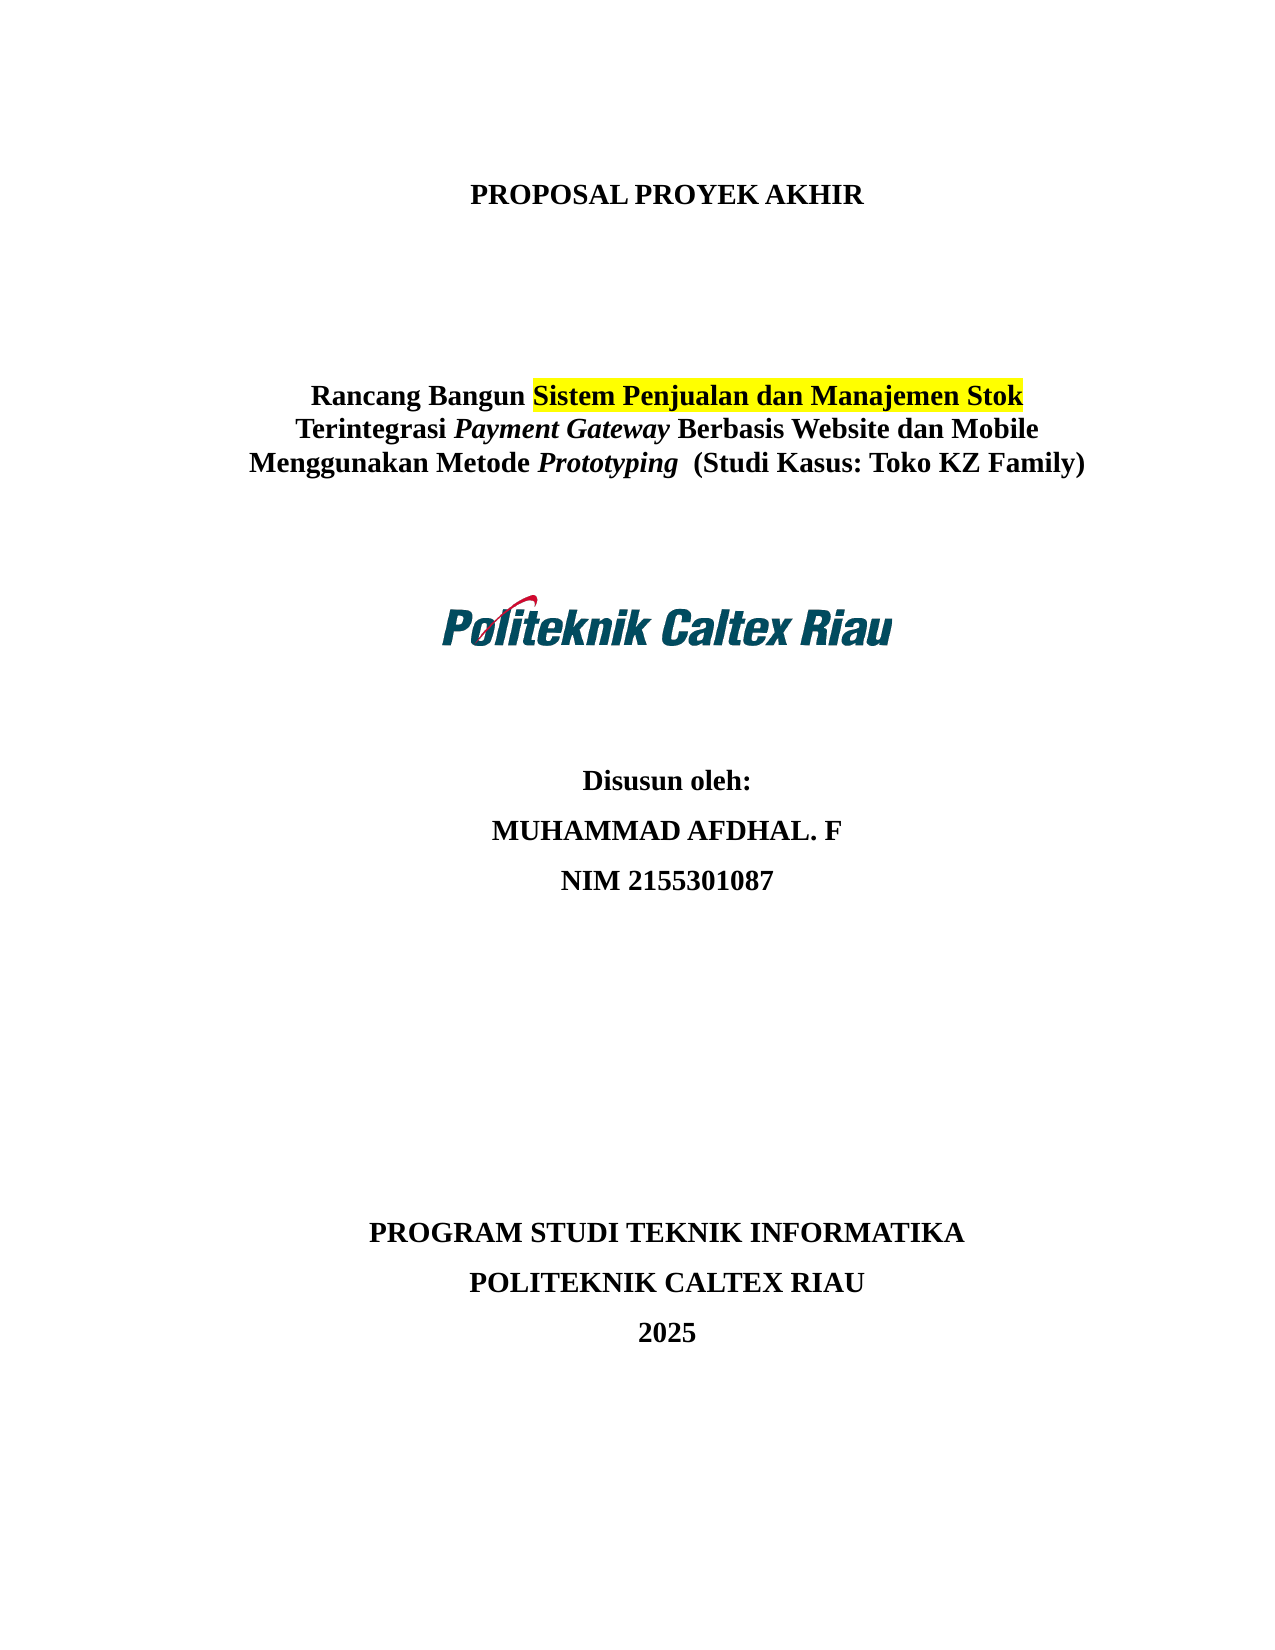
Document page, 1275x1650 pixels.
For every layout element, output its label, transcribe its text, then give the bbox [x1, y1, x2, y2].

text NIM 2155301087 [236, 863, 1098, 897]
text PROGRAM STUDI TEKNIK INFORMATIKA [236, 1215, 1098, 1248]
picture [723, 620, 732, 646]
text Disusun oleh: [236, 763, 1098, 796]
text Rancang Bangun Sistem Penjualan dan Manajemen Stok Terintegrasi Payment Gateway Berbasis Website dan Mobile Menggunakan Metode Prototyping (Studi Kasus: Toko KZ Family) [236, 378, 1098, 479]
picture [810, 632, 818, 646]
picture [595, 624, 603, 646]
picture [570, 637, 575, 646]
text PROPOSAL PROYEK AKHIR [236, 177, 1098, 211]
picture [442, 595, 893, 646]
picture [888, 625, 893, 646]
text MUHAMMAD AFDHAL. F [236, 813, 1098, 847]
picture [815, 617, 821, 624]
picture [632, 637, 637, 646]
picture [479, 624, 488, 640]
picture [532, 624, 540, 646]
picture [457, 616, 463, 624]
picture [679, 638, 690, 646]
text POLITEKNIK CALTEX RIAU [236, 1265, 1098, 1298]
text 2025 [236, 1315, 1098, 1349]
